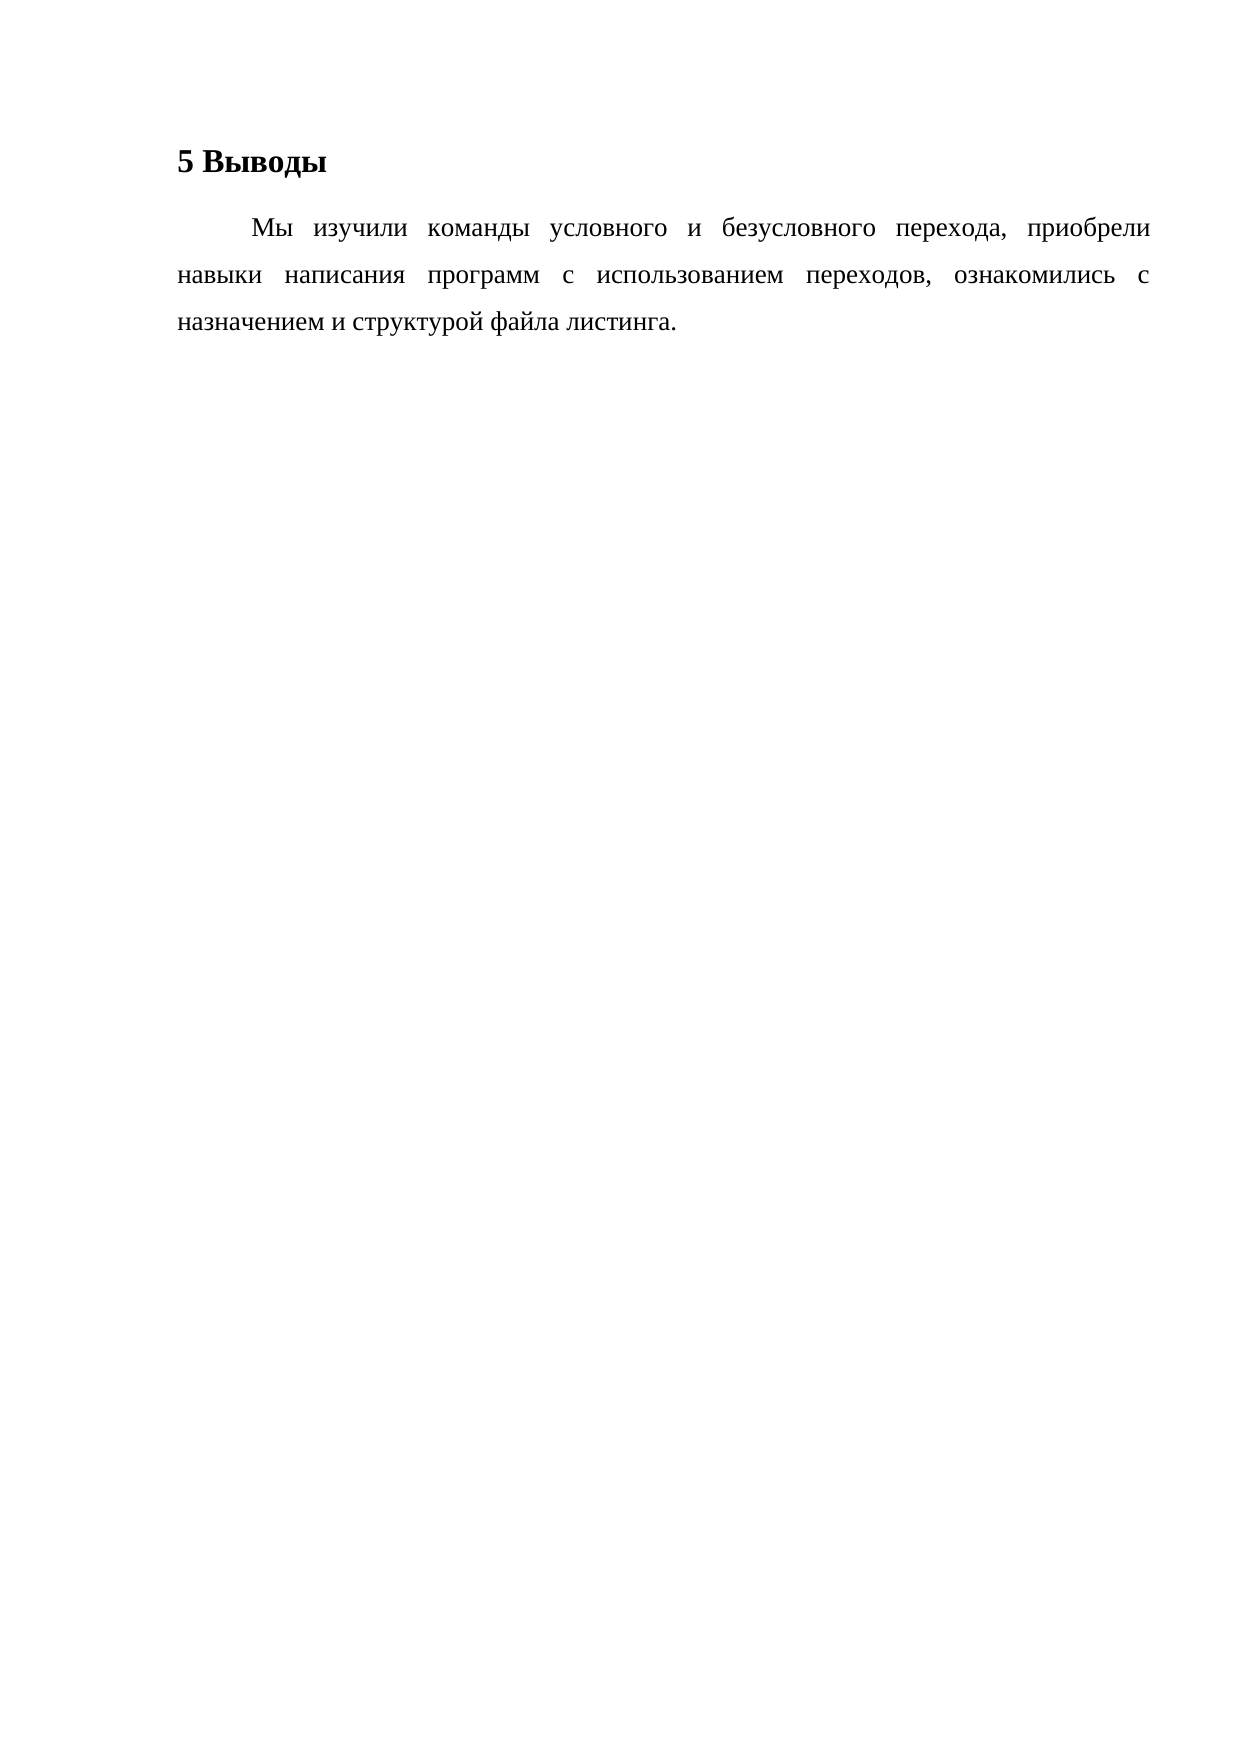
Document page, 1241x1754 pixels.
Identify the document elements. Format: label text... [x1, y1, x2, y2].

text Мы изучили команды условного и безусловного перехода, приобрели навыки написания программ с использованием переходов, ознакомились с назначением и структурой файла листинга. [177, 211, 1151, 336]
subtitle Выводы [177, 141, 1226, 179]
